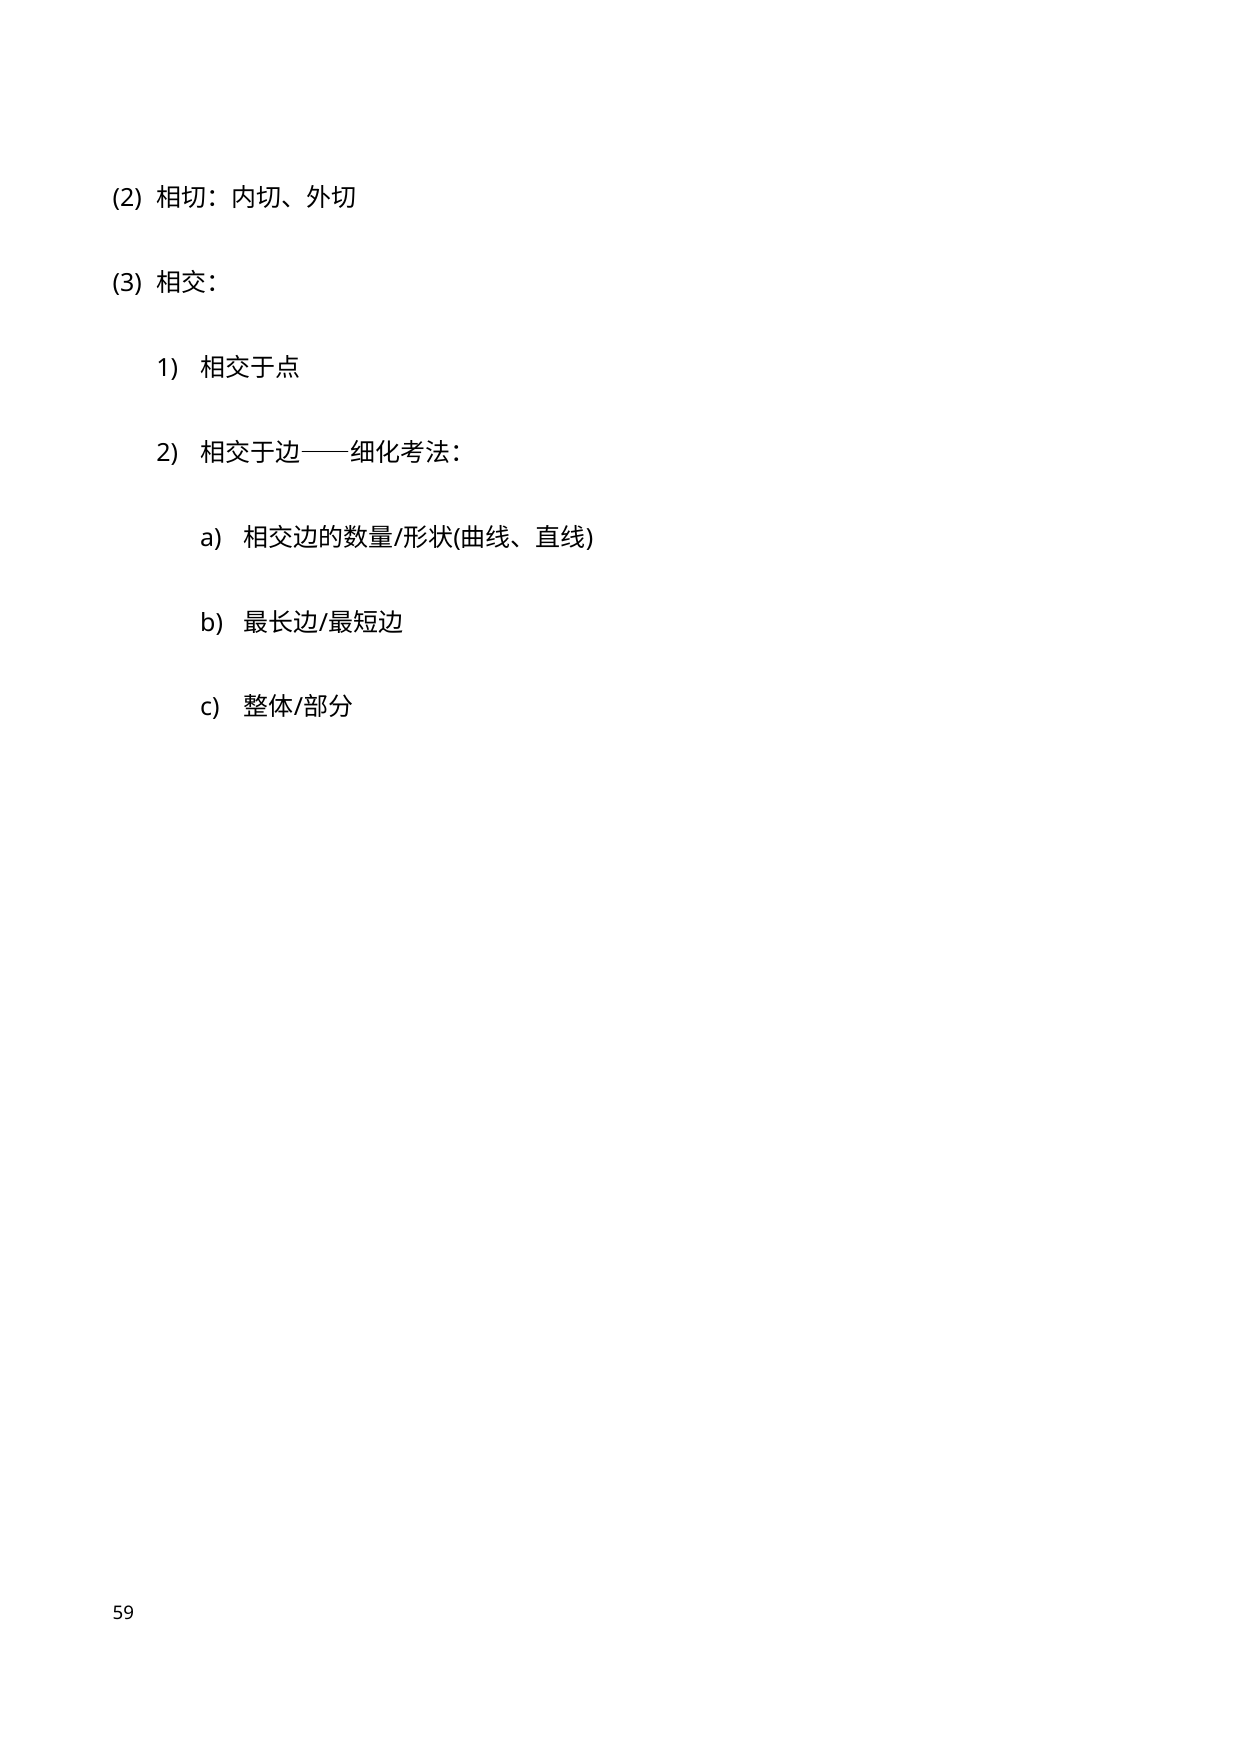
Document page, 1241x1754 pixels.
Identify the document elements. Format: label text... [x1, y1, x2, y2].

list 最长边/最短边 [200, 586, 1128, 654]
list 相交于边——细化考法： [156, 416, 1128, 484]
list 相交边的数量/形状(曲线、直线) [200, 501, 1128, 569]
list 相交： [112, 247, 1128, 314]
list 相切：内切、外切 [112, 162, 1128, 229]
list 整体/部分 [200, 671, 1128, 739]
list 相交于点 [156, 331, 1128, 399]
